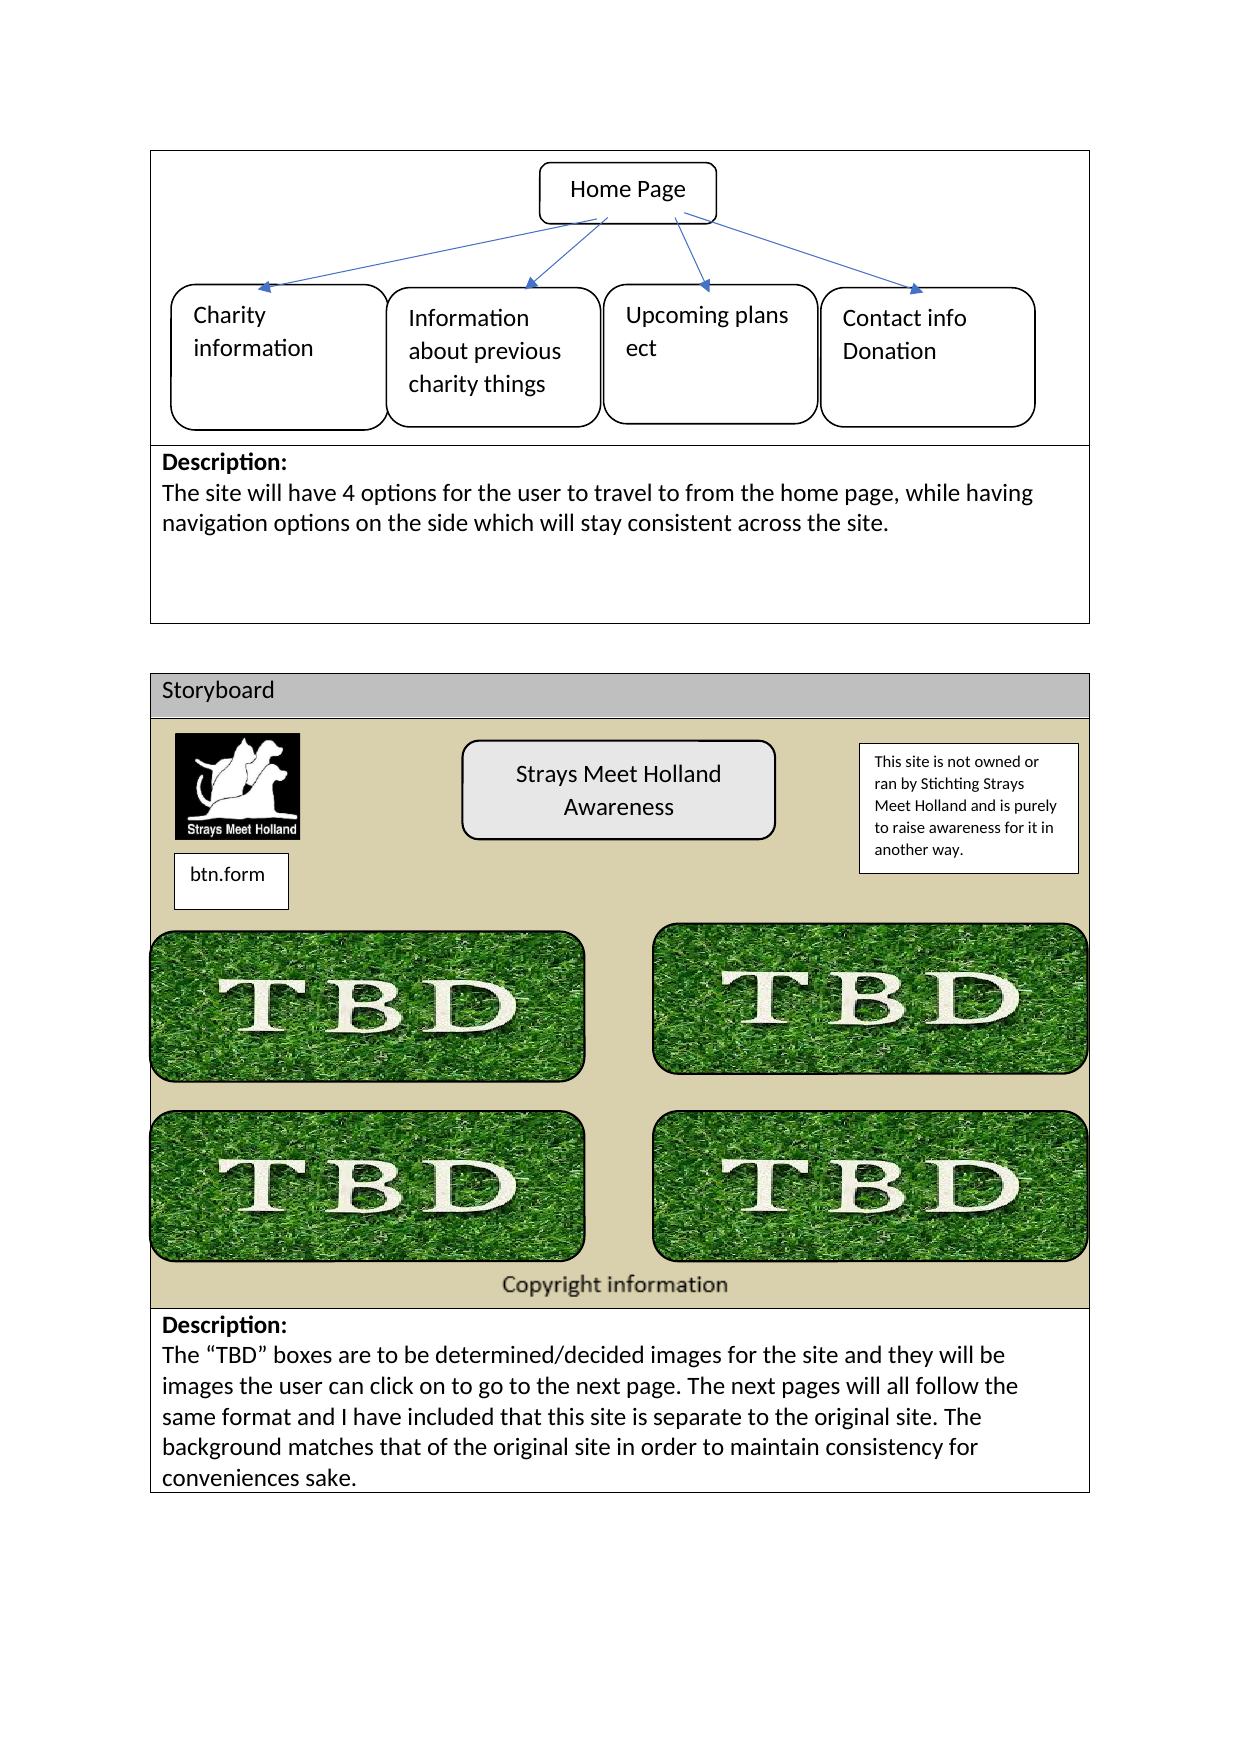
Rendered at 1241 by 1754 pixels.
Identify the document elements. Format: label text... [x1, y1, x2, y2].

table_cell Description: The site will have 4 options for the user to travel to from the home page, while having navigation options on the side which will stay consistent across the site. [151, 446, 1089, 622]
table_header Storyboard [151, 674, 1089, 717]
table_cell [151, 719, 1089, 1308]
picture [175, 733, 300, 840]
table_cell [151, 151, 1089, 445]
table_cell Description: The “TBD” boxes are to be determined/decided images for the site and they will be images the user can click on to go to the next page. The next pages will all follow the same format and I have included that this site is separate to the original site. The background matches that of the original site in order to maintain consistency for conveniences sake. [151, 1309, 1089, 1492]
picture [493, 1264, 743, 1308]
